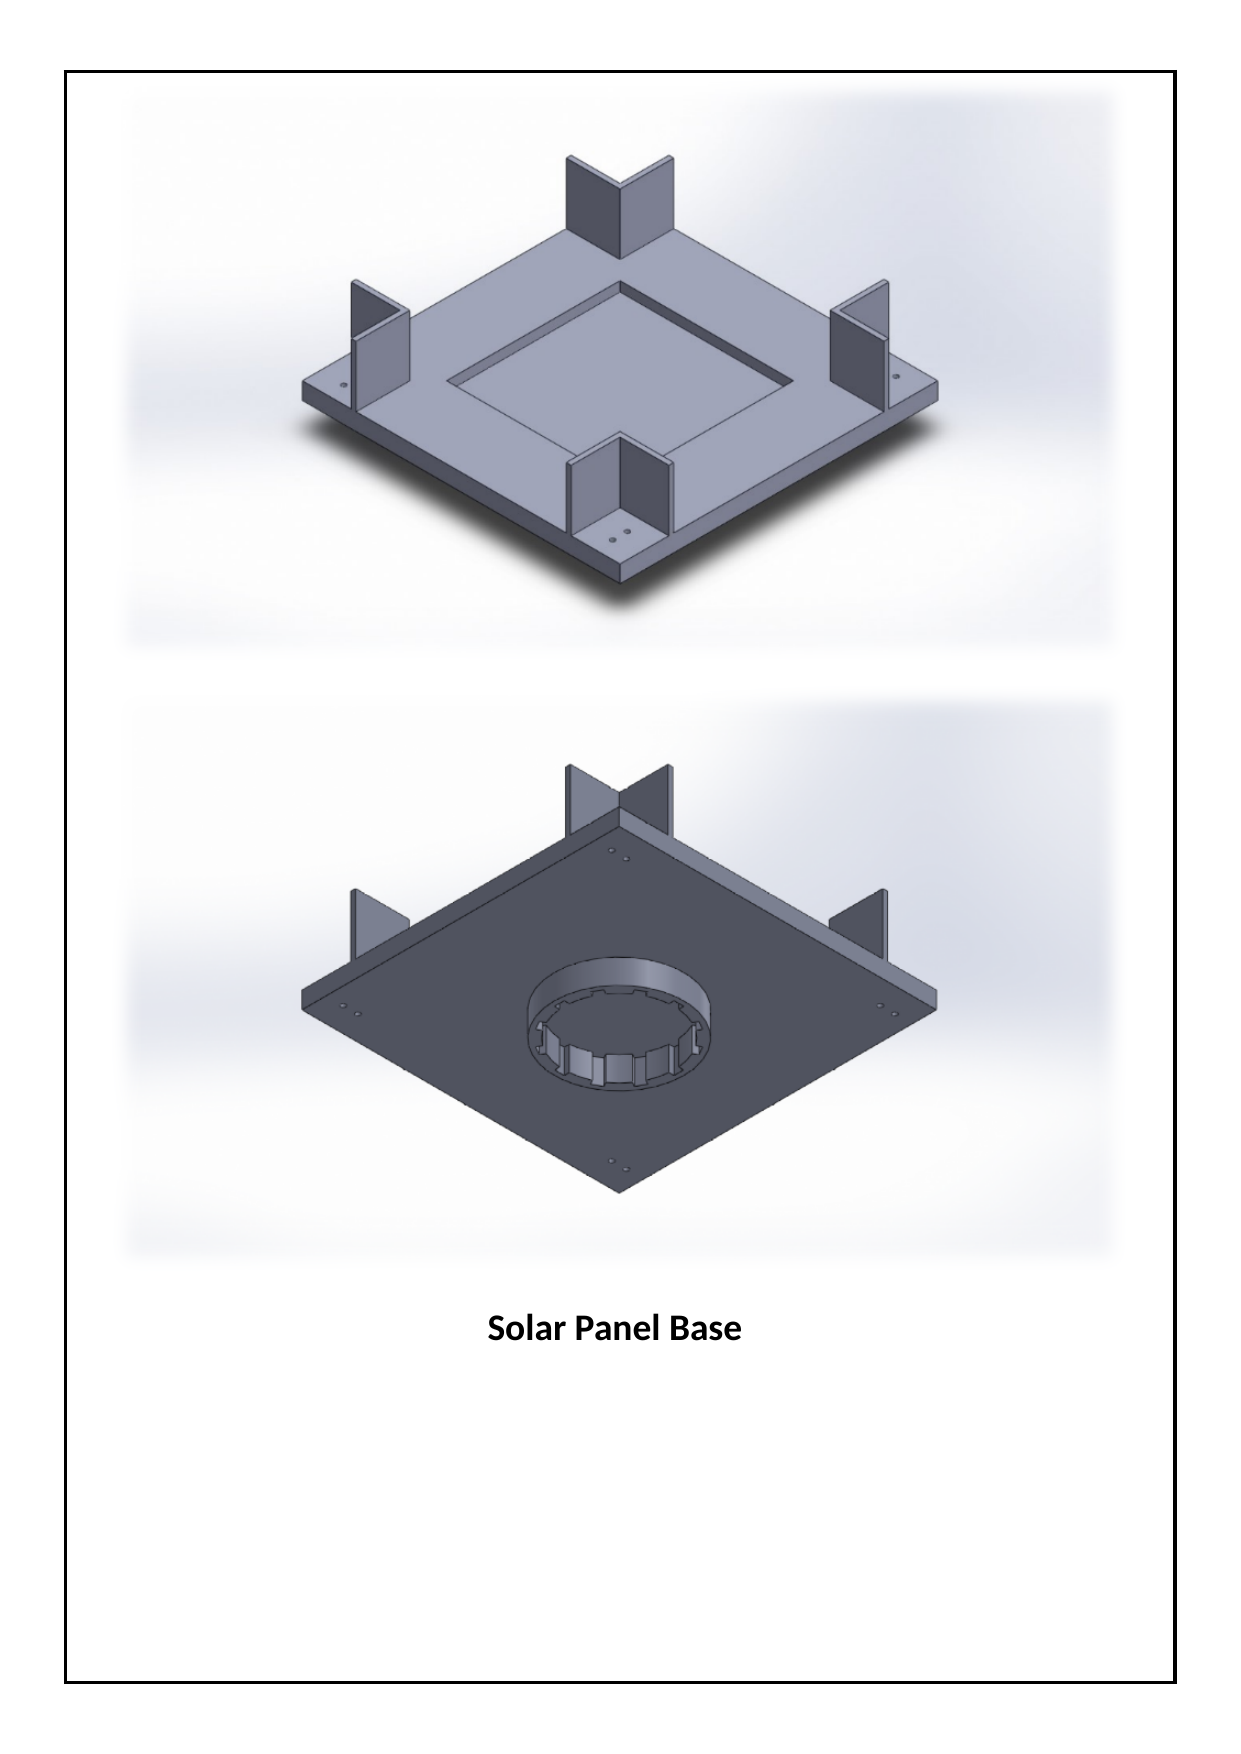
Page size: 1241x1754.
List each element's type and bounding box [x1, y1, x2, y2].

picture [138, 103, 1102, 636]
picture [138, 712, 1101, 1246]
